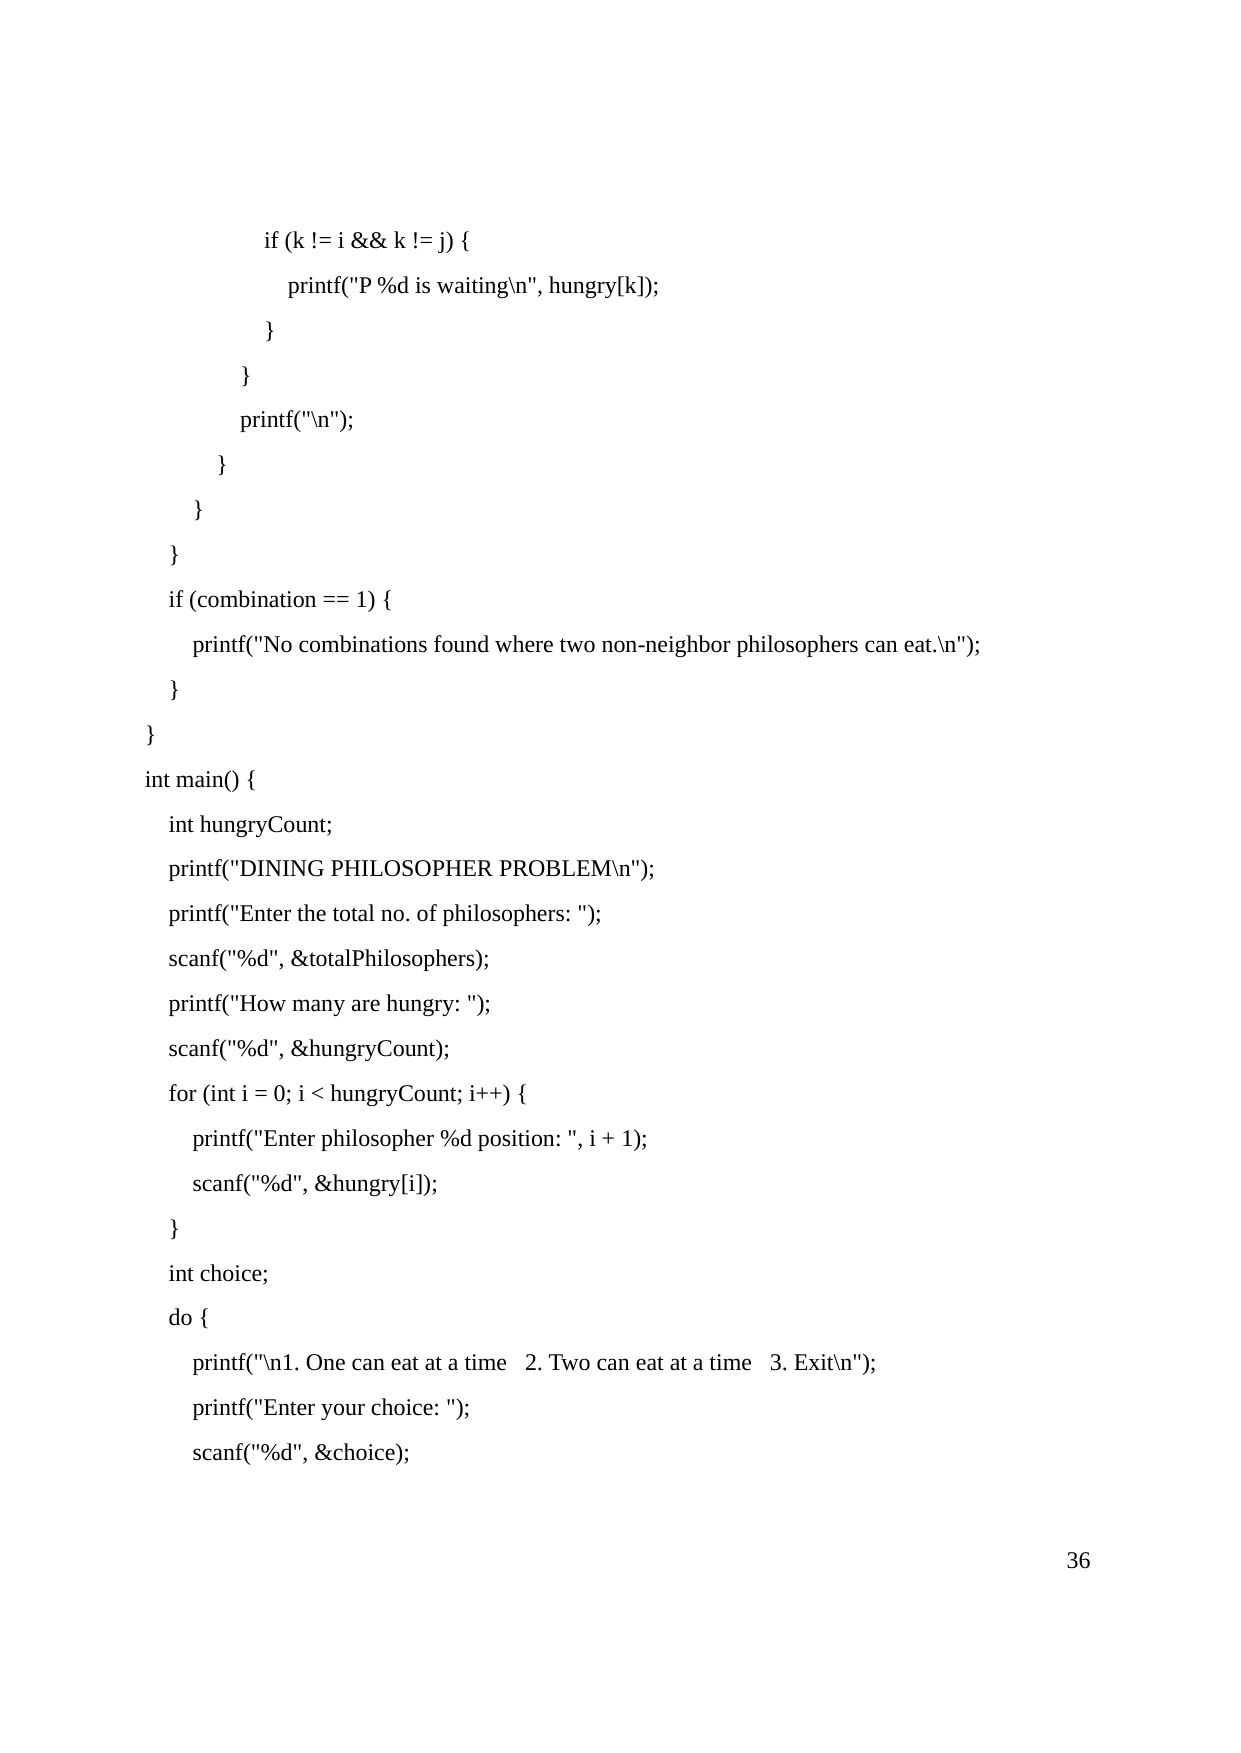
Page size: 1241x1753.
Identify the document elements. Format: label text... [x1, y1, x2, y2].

text int main() { [144, 765, 1111, 792]
text printf("No combinations found where two non-neighbor philosophers can eat.\n"); [144, 630, 1111, 658]
text } [144, 540, 1111, 568]
text printf("\n1. One can eat at a time 2. Two can eat at a time 3. Exit\n"); [144, 1348, 1111, 1376]
text printf("Enter your choice: "); [144, 1393, 1111, 1421]
text if (combination == 1) { [144, 585, 1111, 613]
text printf("How many are hungry: "); [144, 989, 1111, 1017]
text for (int i = 0; i < hungryCount; i++) { [144, 1079, 1111, 1107]
text } [144, 495, 1111, 523]
text } [144, 450, 1111, 478]
text printf("DINING PHILOSOPHER PROBLEM\n"); [144, 854, 1111, 882]
text } [144, 720, 1111, 747]
text printf("\n"); [144, 406, 1111, 433]
text printf("P %d is waiting\n", hungry[k]); [144, 271, 1111, 298]
text } [144, 316, 1111, 343]
text } [144, 1214, 1111, 1241]
text printf("Enter the total no. of philosophers: "); [144, 899, 1111, 927]
text scanf("%d", &choice); [144, 1438, 1111, 1466]
text } [144, 675, 1111, 702]
text int choice; [144, 1258, 1111, 1286]
text if (k != i && k != j) { [144, 226, 1111, 253]
text scanf("%d", &totalPhilosophers); [144, 944, 1111, 972]
text do { [144, 1303, 1111, 1331]
text int hungryCount; [144, 809, 1111, 837]
text scanf("%d", &hungryCount); [144, 1034, 1111, 1062]
text printf("Enter philosopher %d position: ", i + 1); [144, 1124, 1111, 1151]
text } [144, 361, 1111, 388]
text scanf("%d", &hungry[i]); [144, 1169, 1111, 1196]
